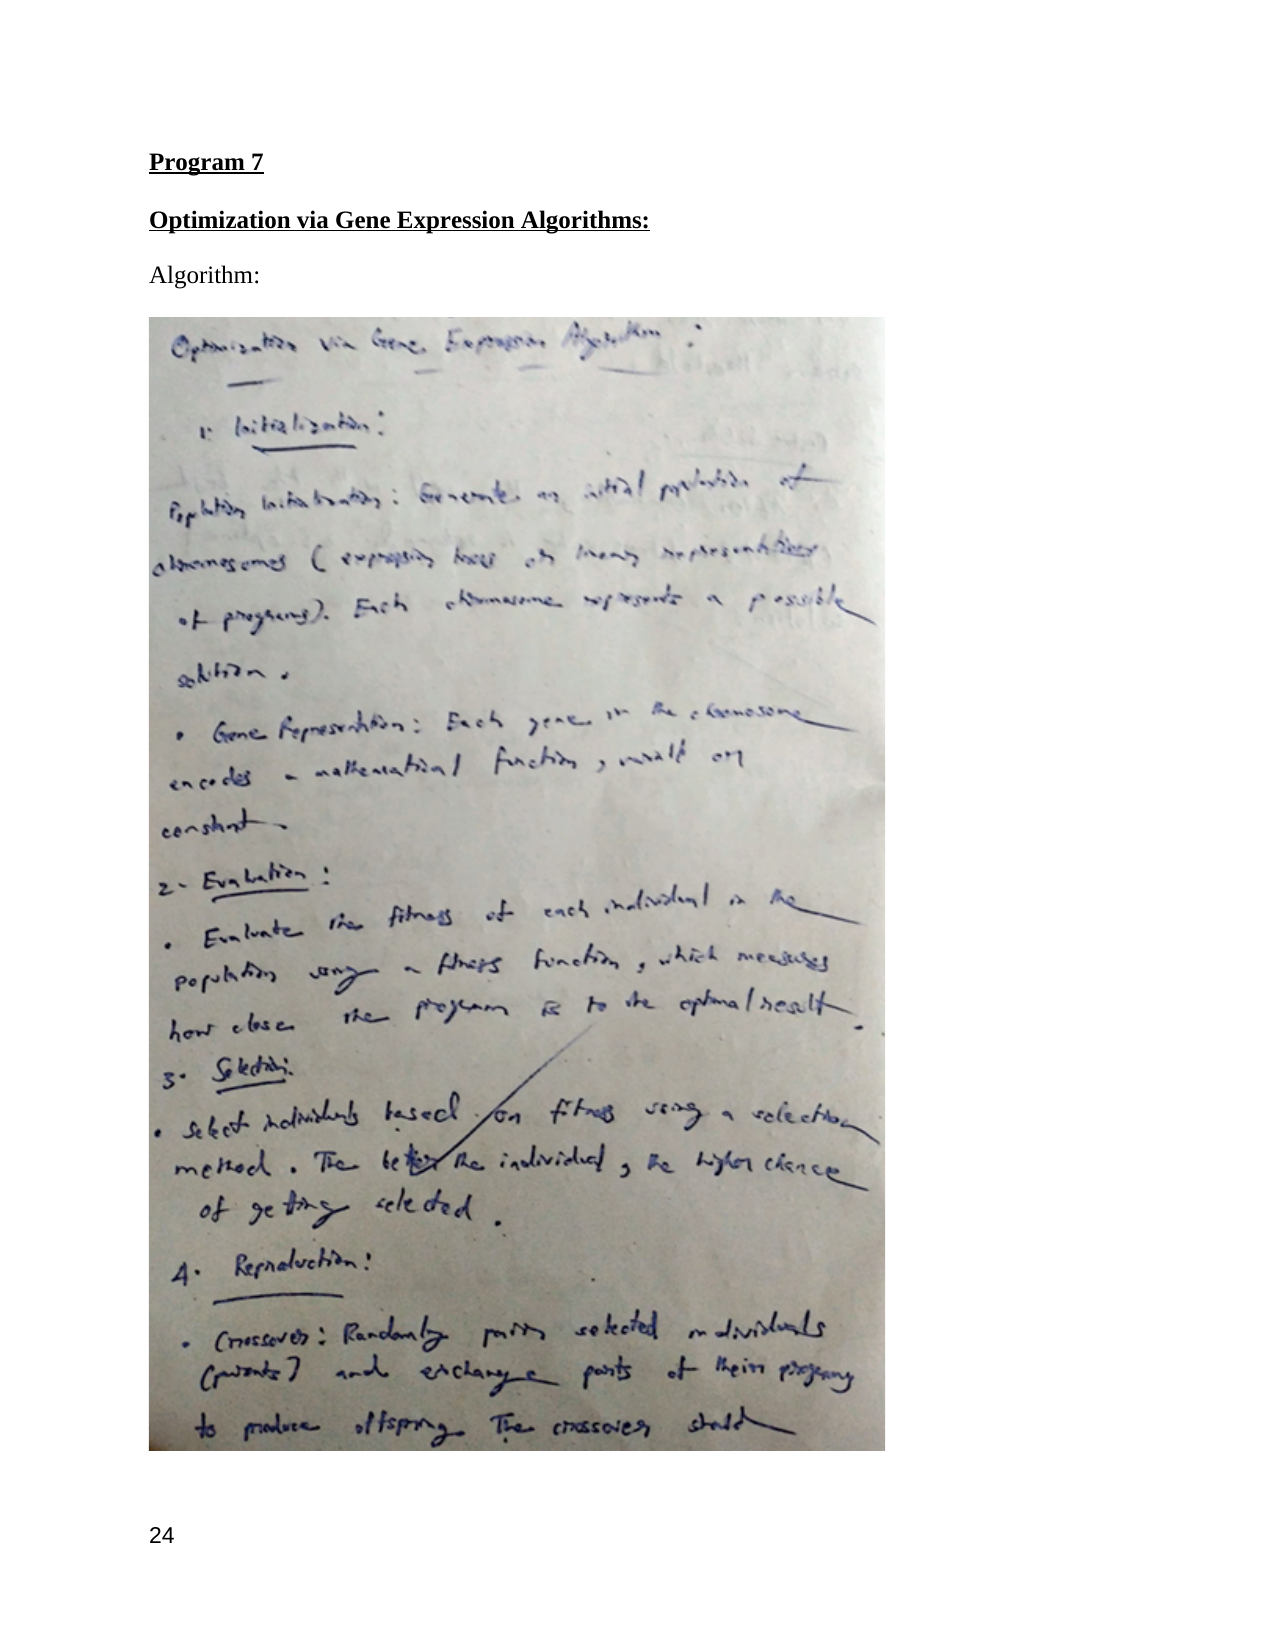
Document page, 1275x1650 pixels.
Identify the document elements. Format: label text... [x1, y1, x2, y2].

text Algorithm: [149, 260, 1169, 289]
text Program 7 [149, 147, 1169, 176]
picture [148, 317, 886, 1451]
text Optimization via Gene Expression Algorithms: [149, 205, 1169, 260]
